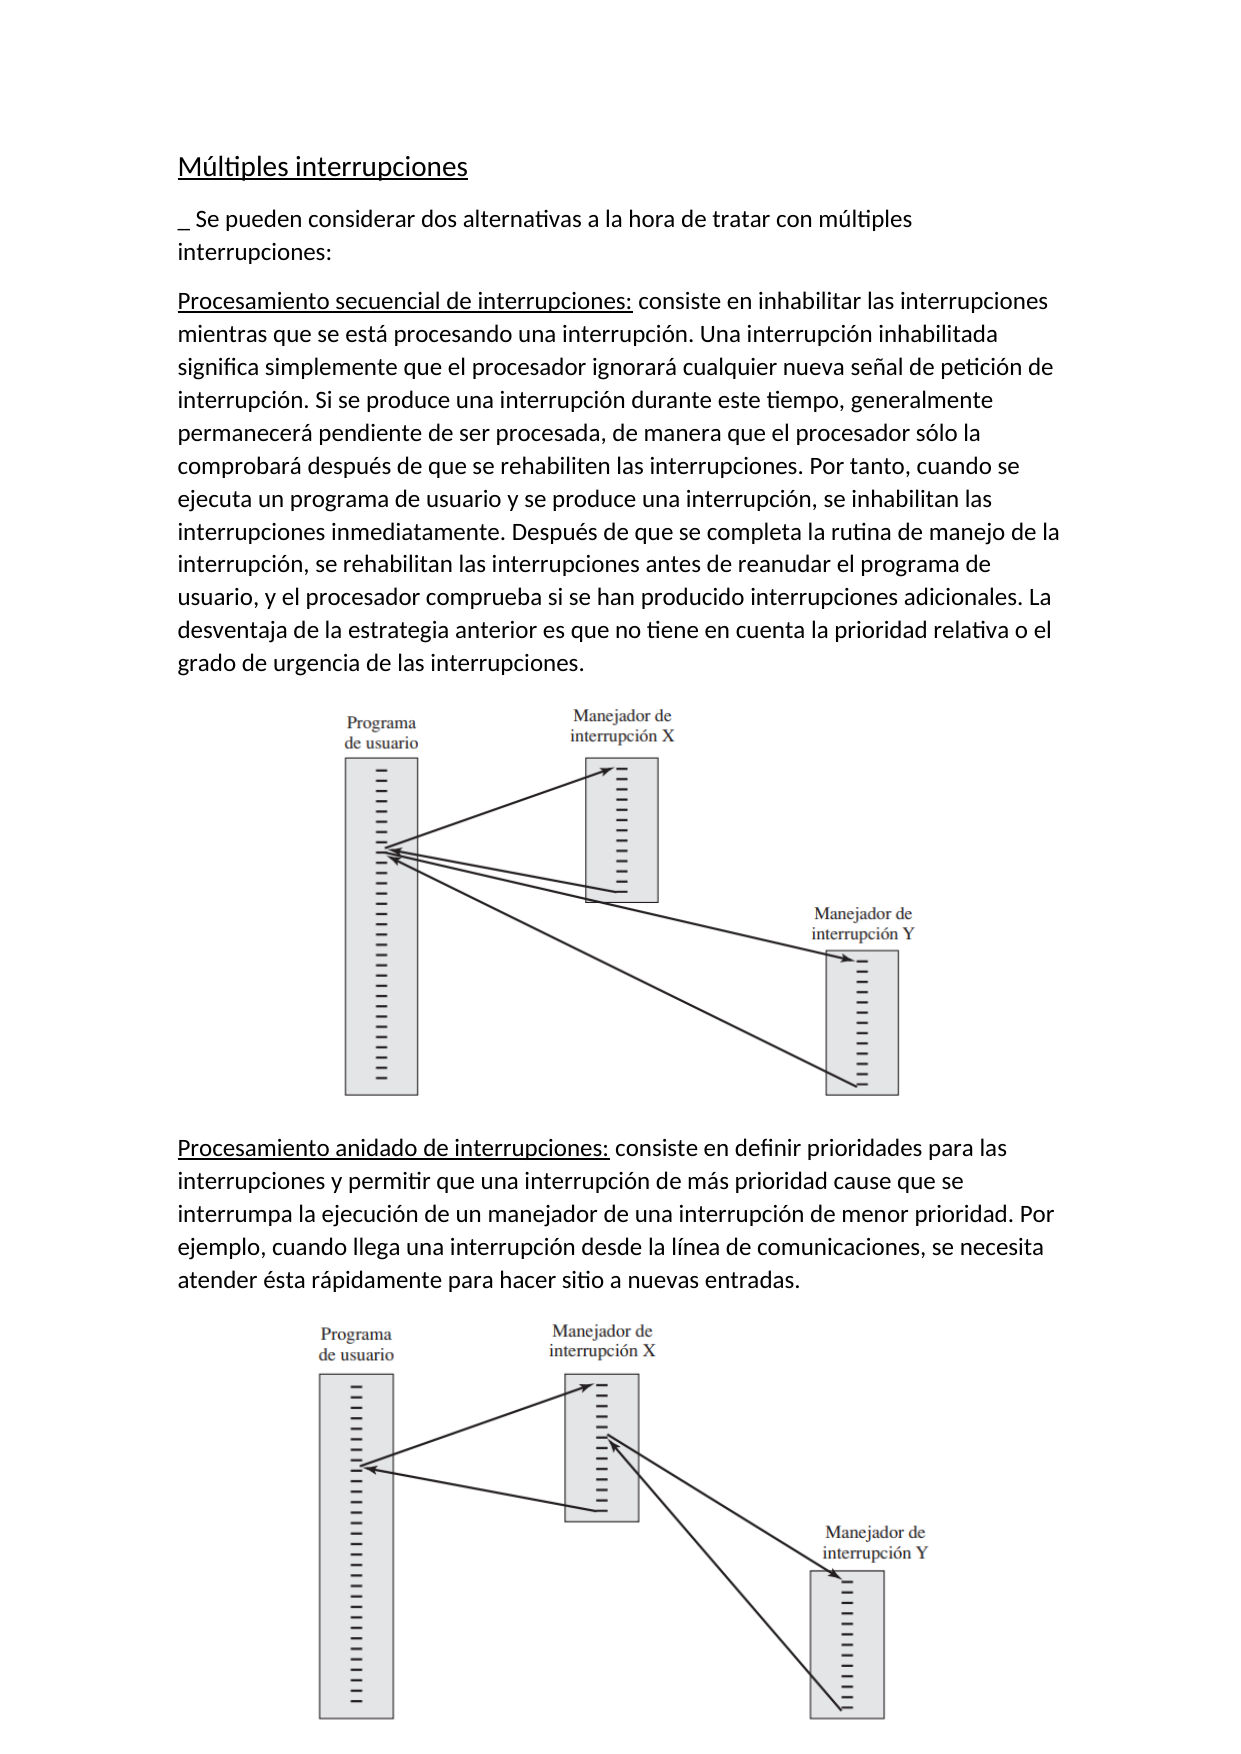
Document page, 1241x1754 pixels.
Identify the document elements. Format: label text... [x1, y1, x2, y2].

text Procesamiento anidado de interrupciones: consiste en definir prioridades para las interrupciones y permitir que una interrupción de más prioridad cause que se interrumpa la ejecución de un manejador de una interrupción de menor prioridad. Por ejemplo, cuando llega una interrupción desde la línea de comunicaciones, se necesita atender ésta rápidamente para hacer sitio a nuevas entradas. [177, 1132, 1063, 1294]
picture [311, 697, 930, 1107]
text _ Se pueden considerar dos alternativas a la hora de tratar con múltiples interrupciones: [177, 203, 1063, 266]
text Múltiples interrupciones [177, 148, 1063, 183]
text Procesamiento secuencial de interrupciones: consiste en inhabilitar las interrupciones mientras que se está procesando una interrupción. Una interrupción inhabilitada significa simplemente que el procesador ignorará cualquier nueva señal de petición de interrupción. Si se produce una interrupción durante este tiempo, generalmente permanecerá pendiente de ser procesada, de manera que el procesador sólo la comprobará después de que se rehabiliten las interrupciones. Por tanto, cuando se ejecuta un programa de usuario y se produce una interrupción, se inhabilitan las interrupciones inmediatamente. Después de que se completa la rutina de manejo de la interrupción, se rehabilitan las interrupciones antes de reanudar el programa de usuario, y el procesador comprueba si se han producido interrupciones adicionales. La desventaja de la estrategia anterior es que no tiene en cuenta la prioridad relativa o el grado de urgencia de las interrupciones. [177, 285, 1063, 678]
picture [304, 1314, 936, 1732]
